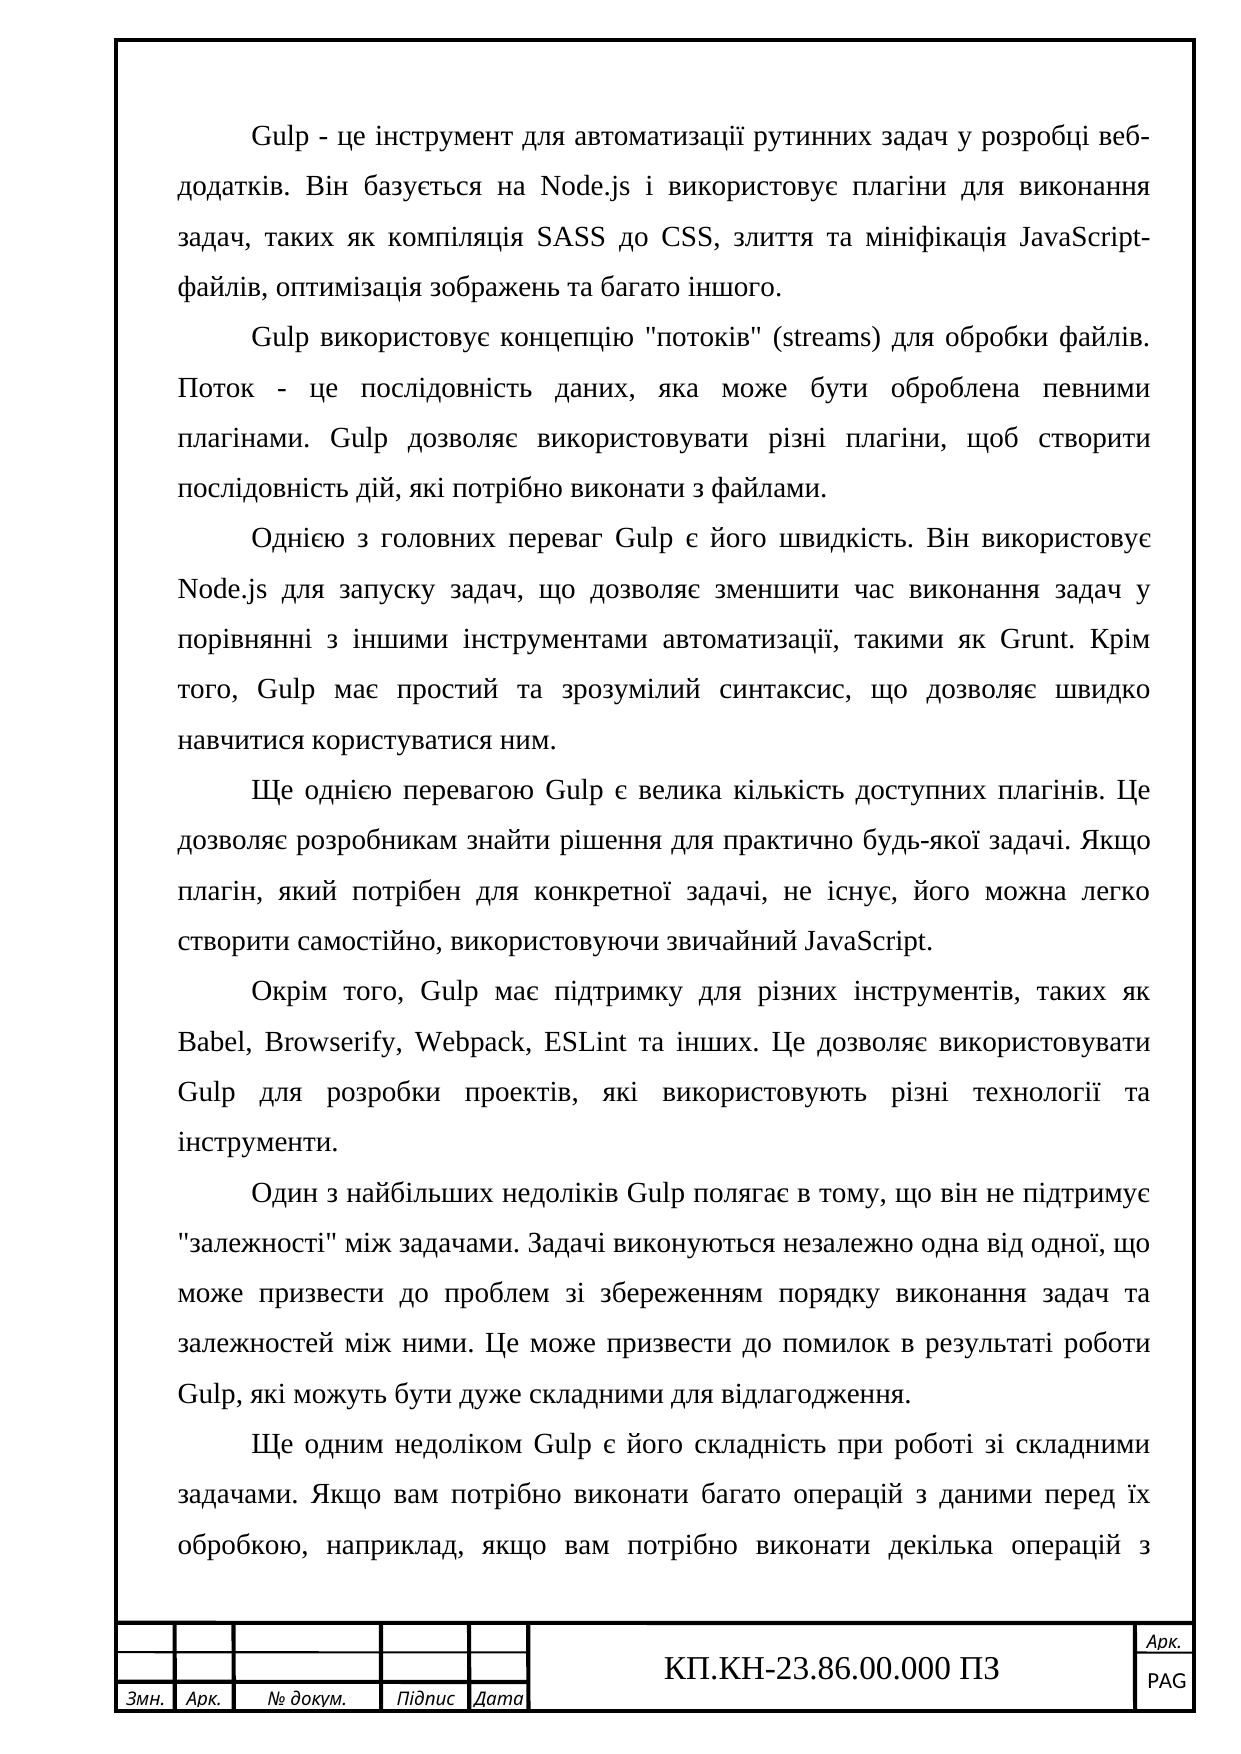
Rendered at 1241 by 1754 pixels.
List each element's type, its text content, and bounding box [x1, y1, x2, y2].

text Ще однією перевагою Gulp є велика кількість доступних плагінів. Це дозволяє розробникам знайти рішення для практично будь-якої задачі. Якщо плагін, який потрібен для конкретної задачі, не існує, його можна легко створити самостійно, використовуючи звичайний JavaScript. [177, 772, 1152, 957]
text Один з найбільших недоліків Gulp полягає в тому, що він не підтримує "залежності" між задачами. Задачі виконуються незалежно одна від одної, що може призвести до проблем зі збереженням порядку виконання задач та залежностей між ними. Це може призвести до помилок в результаті роботи Gulp, які можуть бути дуже складними для відлагодження. [177, 1175, 1152, 1409]
text Gulp - це інструмент для автоматизації рутинних задач у розробці веб-додатків. Він базується на Node.js і використовує плагіни для виконання задач, таких як компіляція SASS до CSS, злиття та мініфікація JavaScript-файлів, оптимізація зображень та багато іншого. [177, 118, 1152, 303]
text Gulp використовує концепцію "потоків" (streams) для обробки файлів. Поток - це послідовність даних, яка може бути оброблена певними плагінами. Gulp дозволяє використовувати різні плагіни, щоб створити послідовність дій, які потрібно виконати з файлами. [177, 319, 1152, 504]
text Окрім того, Gulp має підтримку для різних інструментів, таких як Babel, Browserify, Webpack, ESLint та інших. Це дозволяє використовувати Gulp для розробки проектів, які використовують різні технології та інструменти. [177, 973, 1152, 1158]
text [177, 1426, 1152, 1560]
text Однією з головних переваг Gulp є його швидкість. Він використовує Node.js для запуску задач, що дозволяє зменшити час виконання задач у порівнянні з іншими інструментами автоматизації, такими як Grunt. Крім того, Gulp має простий та зрозумілий синтаксис, що дозволяє швидко навчитися користуватися ним. [177, 521, 1152, 755]
